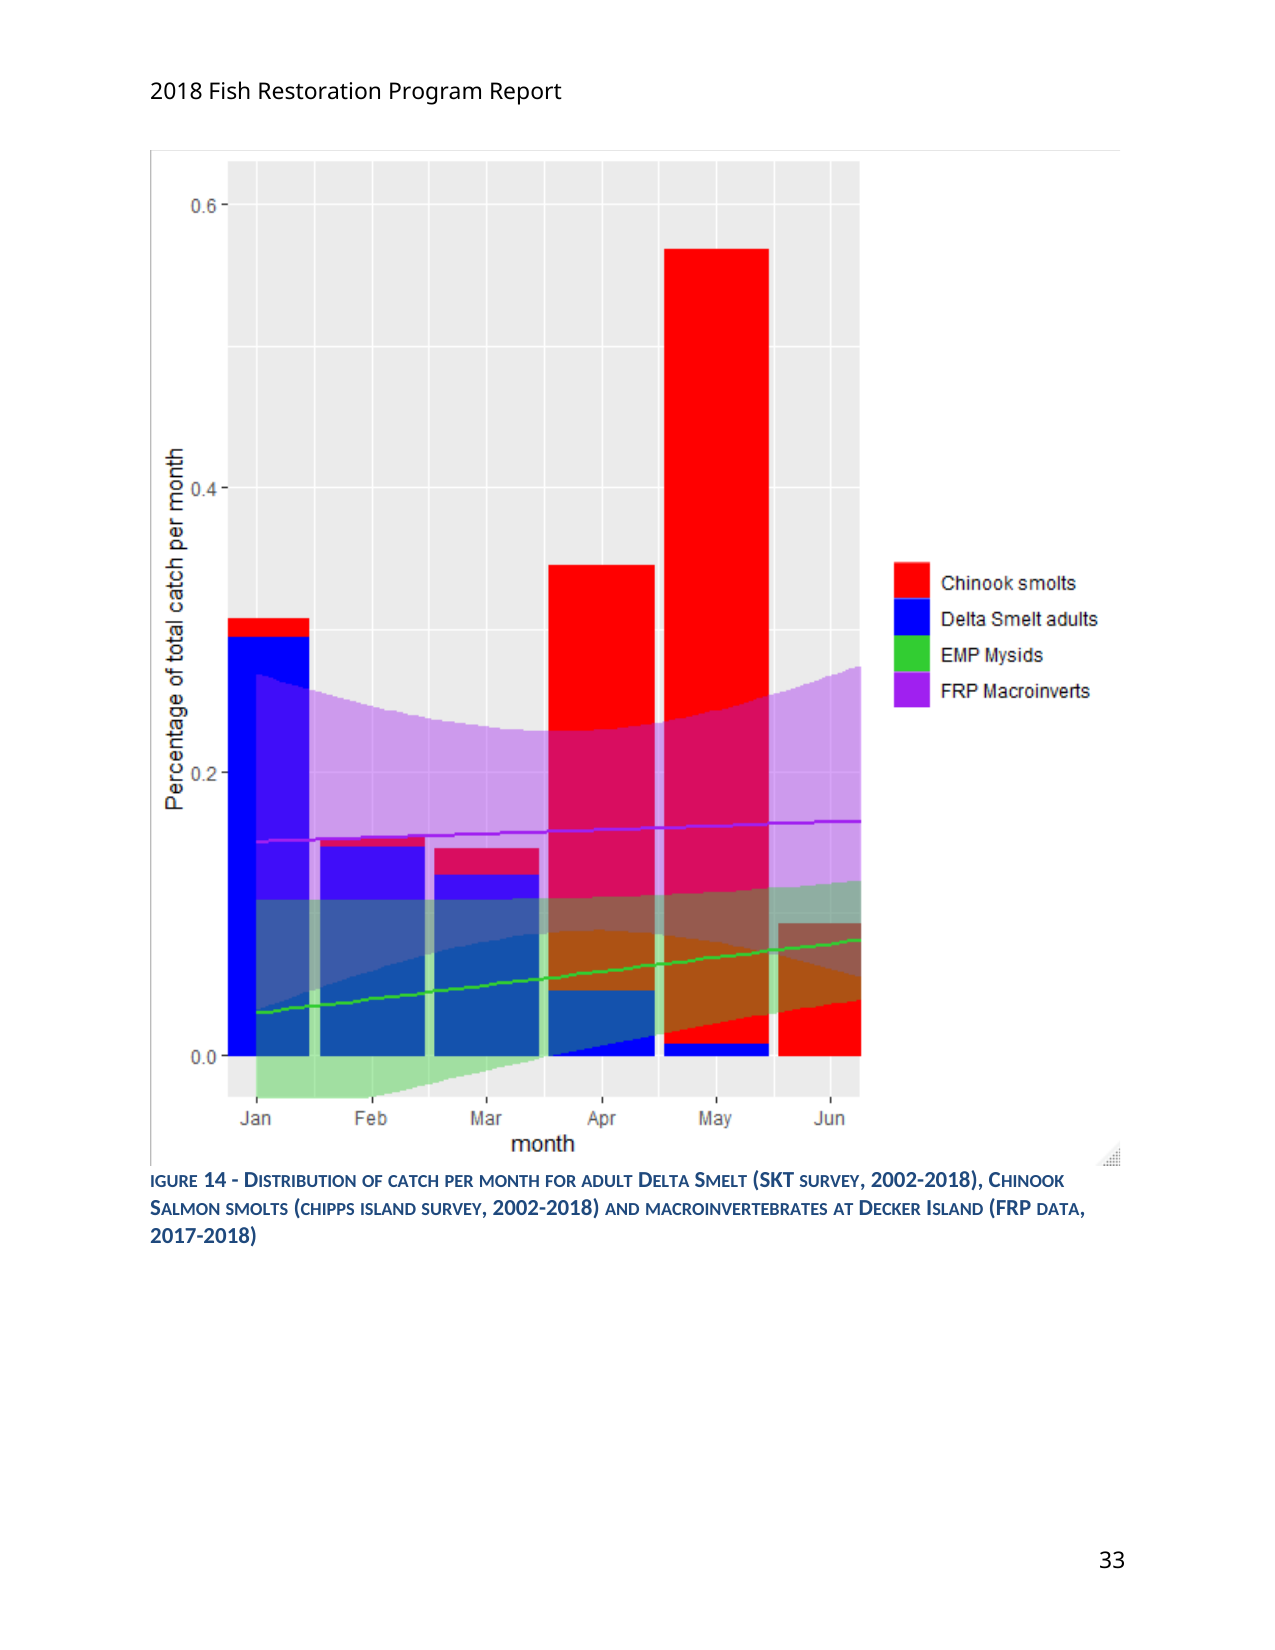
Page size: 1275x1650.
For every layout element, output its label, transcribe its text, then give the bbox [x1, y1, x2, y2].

picture [150, 150, 1121, 1166]
